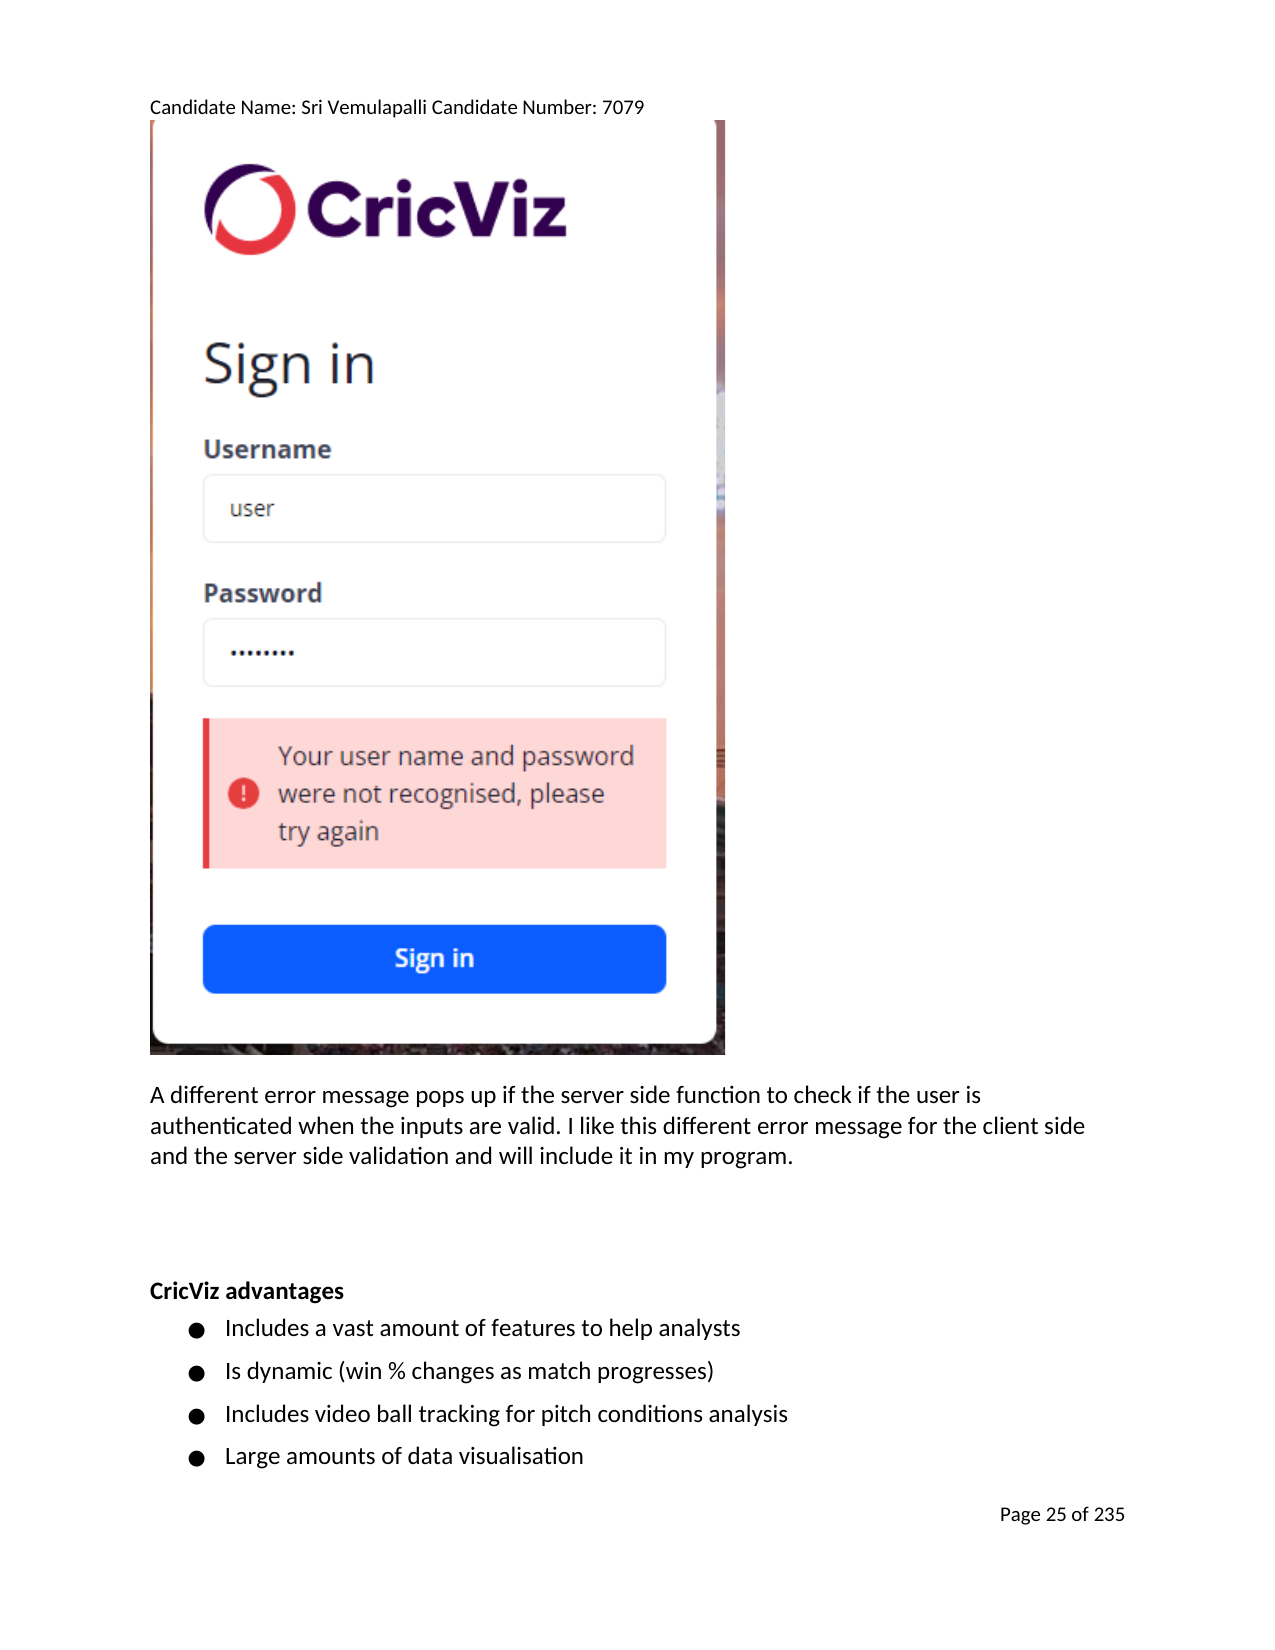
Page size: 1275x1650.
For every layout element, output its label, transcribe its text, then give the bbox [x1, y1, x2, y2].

text CricViz advantages [150, 1275, 1125, 1306]
list Is dynamic (win % changes as match progresses) [187, 1348, 1125, 1391]
list Includes video ball tracking for pitch conditions analysis [187, 1391, 1125, 1434]
picture [150, 120, 725, 1055]
text A different error message pops up if the server side function to check if the user is authenticated when the inputs are valid. I like this different error message for the client side and the server side validation and will include it in my program. [150, 1079, 1125, 1171]
list Large amounts of data visualisation [187, 1434, 1125, 1477]
list Includes a vast amount of features to help analysts [187, 1306, 1125, 1348]
